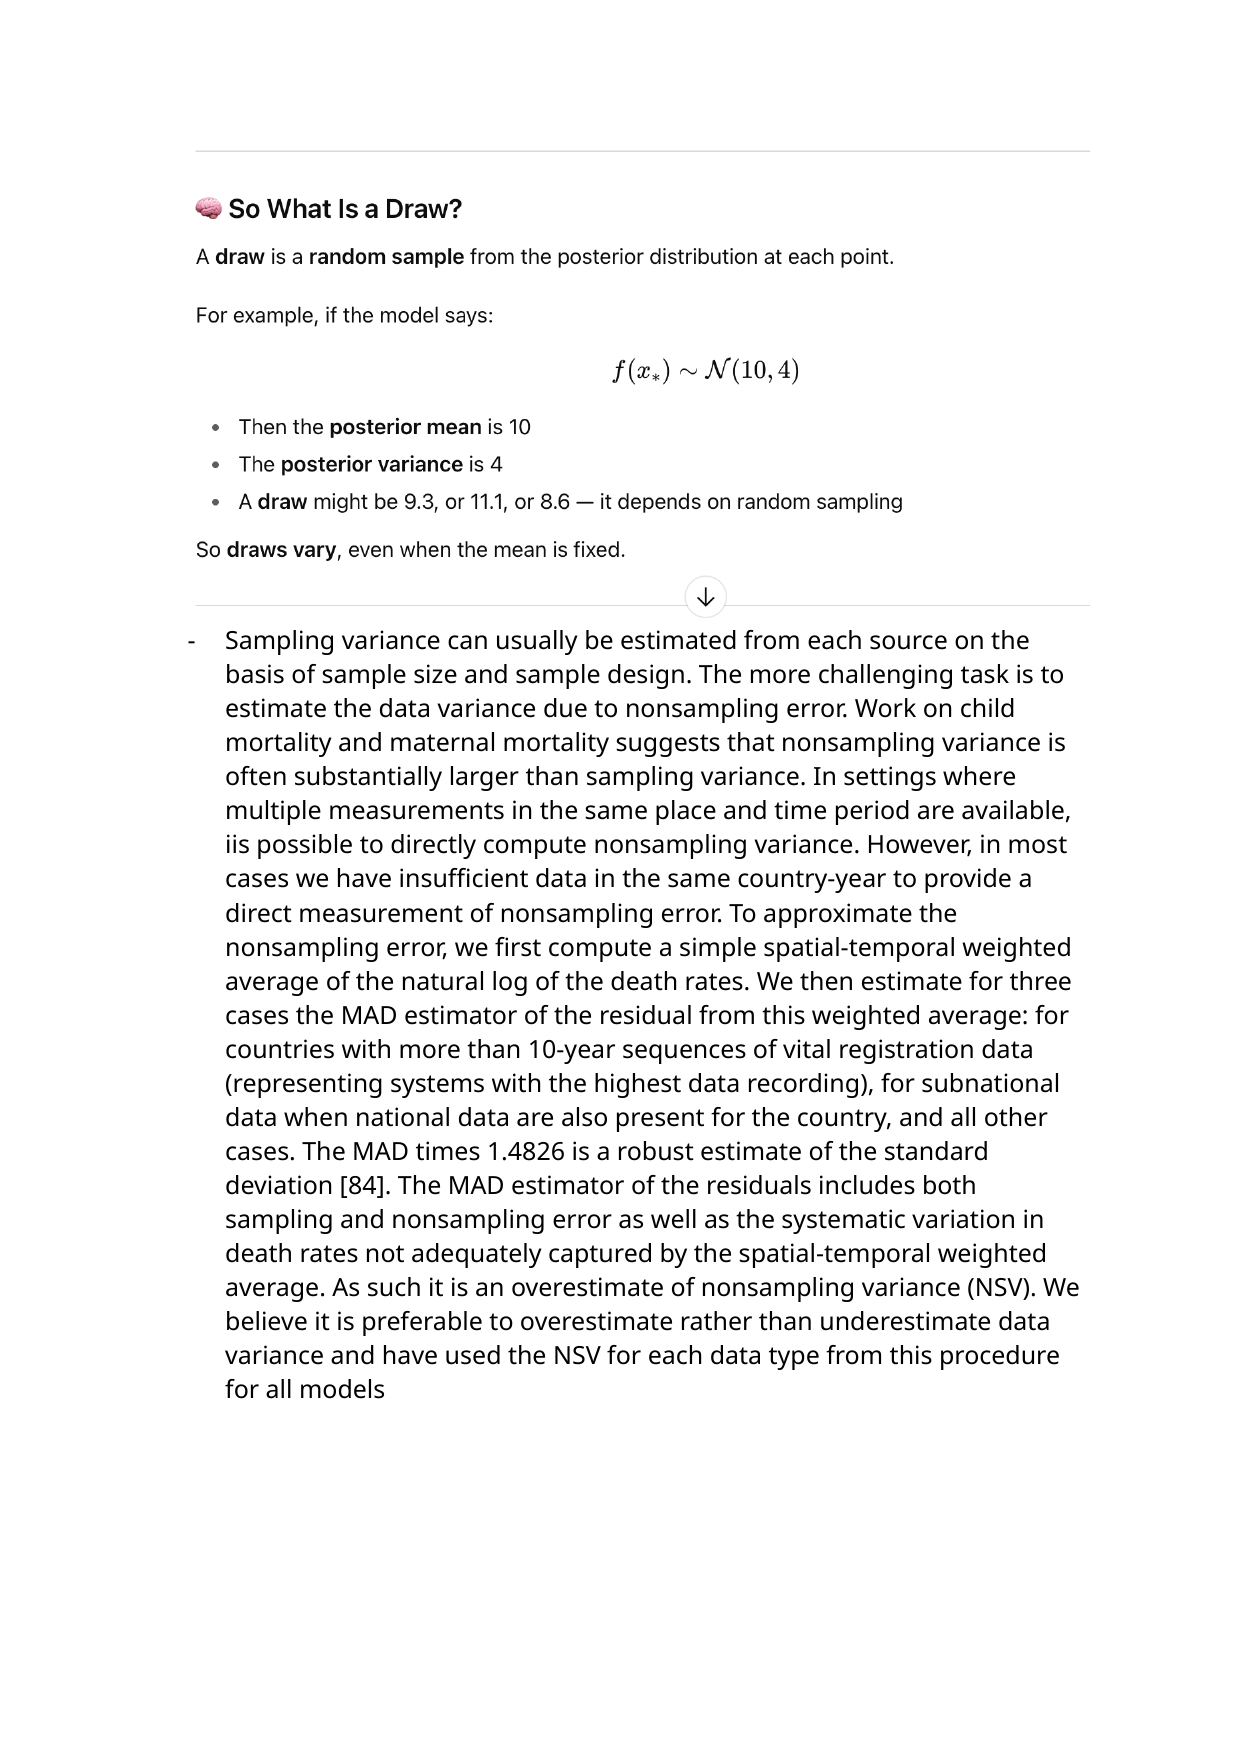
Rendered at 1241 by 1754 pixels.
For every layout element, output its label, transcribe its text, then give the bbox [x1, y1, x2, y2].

list Sampling variance can usually be estimated from each source on the basis of sample size and sample design. The more challenging task is to estimate the data variance due to nonsampling error. Work on child mortality and maternal mortality suggests that nonsampling variance is often substantially larger than sampling variance. In settings where multiple measurements in the same place and time period are available, iis possible to directly compute nonsampling variance. However, in most cases we have insufficient data in the same country-year to provide a direct measurement of nonsampling error. To approximate the nonsampling error, we first compute a simple spatial-temporal weighted average of the natural log of the death rates. We then estimate for three cases the MAD estimator of the residual from this weighted average: for countries with more than 10-year sequences of vital registration data (representing systems with the highest data recording), for subnational data when national data are also present for the country, and all other cases. The MAD times 1.4826 is a robust estimate of the standard deviation [84]. The MAD estimator of the residuals includes both sampling and nonsampling error as well as the systematic variation in death rates not adequately captured by the spatial-temporal weighted average. As such it is an overestimate of nonsampling variance (NSV). We believe it is preferable to overestimate rather than underestimate data variance and have used the NSV for each data type from this procedure for all models [187, 623, 1090, 1406]
picture [150, 150, 1091, 623]
